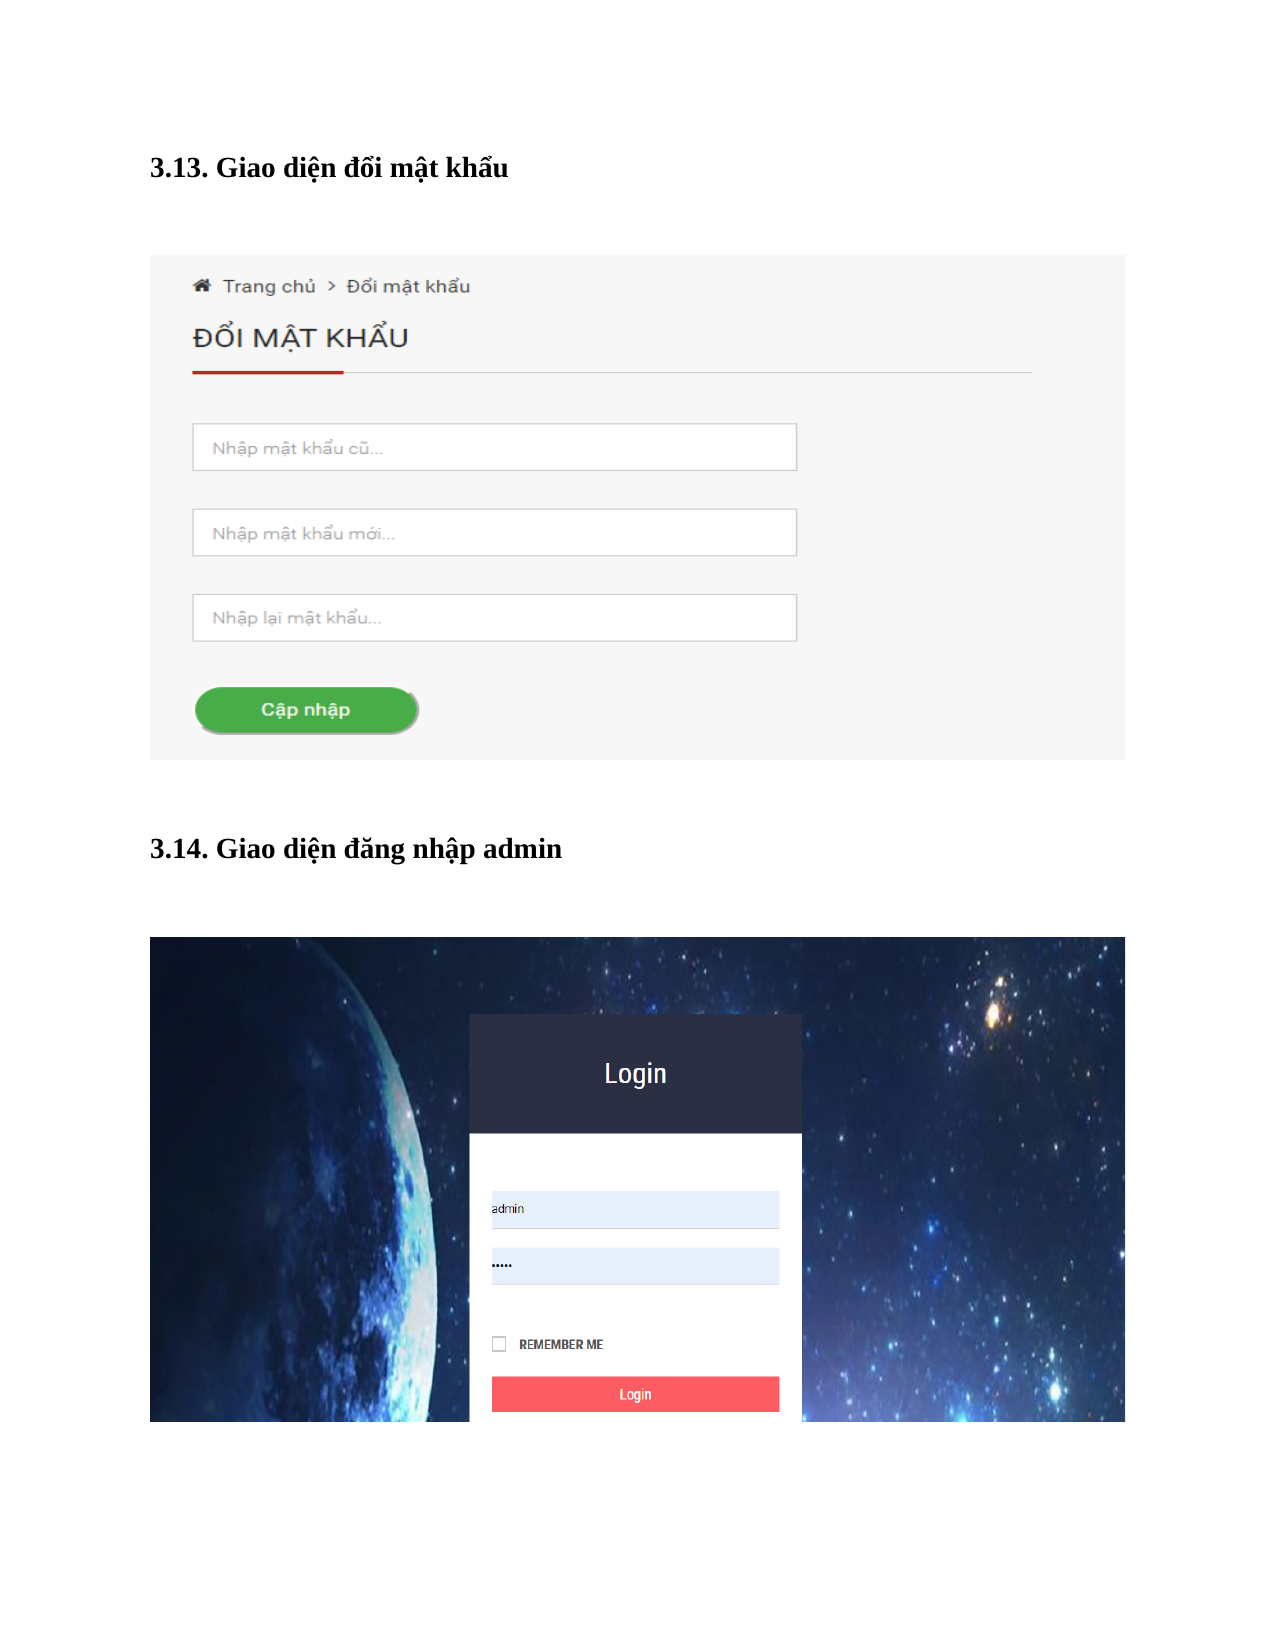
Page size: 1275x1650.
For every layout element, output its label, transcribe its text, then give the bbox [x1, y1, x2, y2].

picture [150, 937, 1125, 1422]
subtitle 3.14. Giao diện đăng nhập admin [150, 832, 1125, 865]
subtitle 3.13. Giao diện đổi mật khẩu [150, 150, 1125, 183]
picture [150, 255, 1125, 760]
